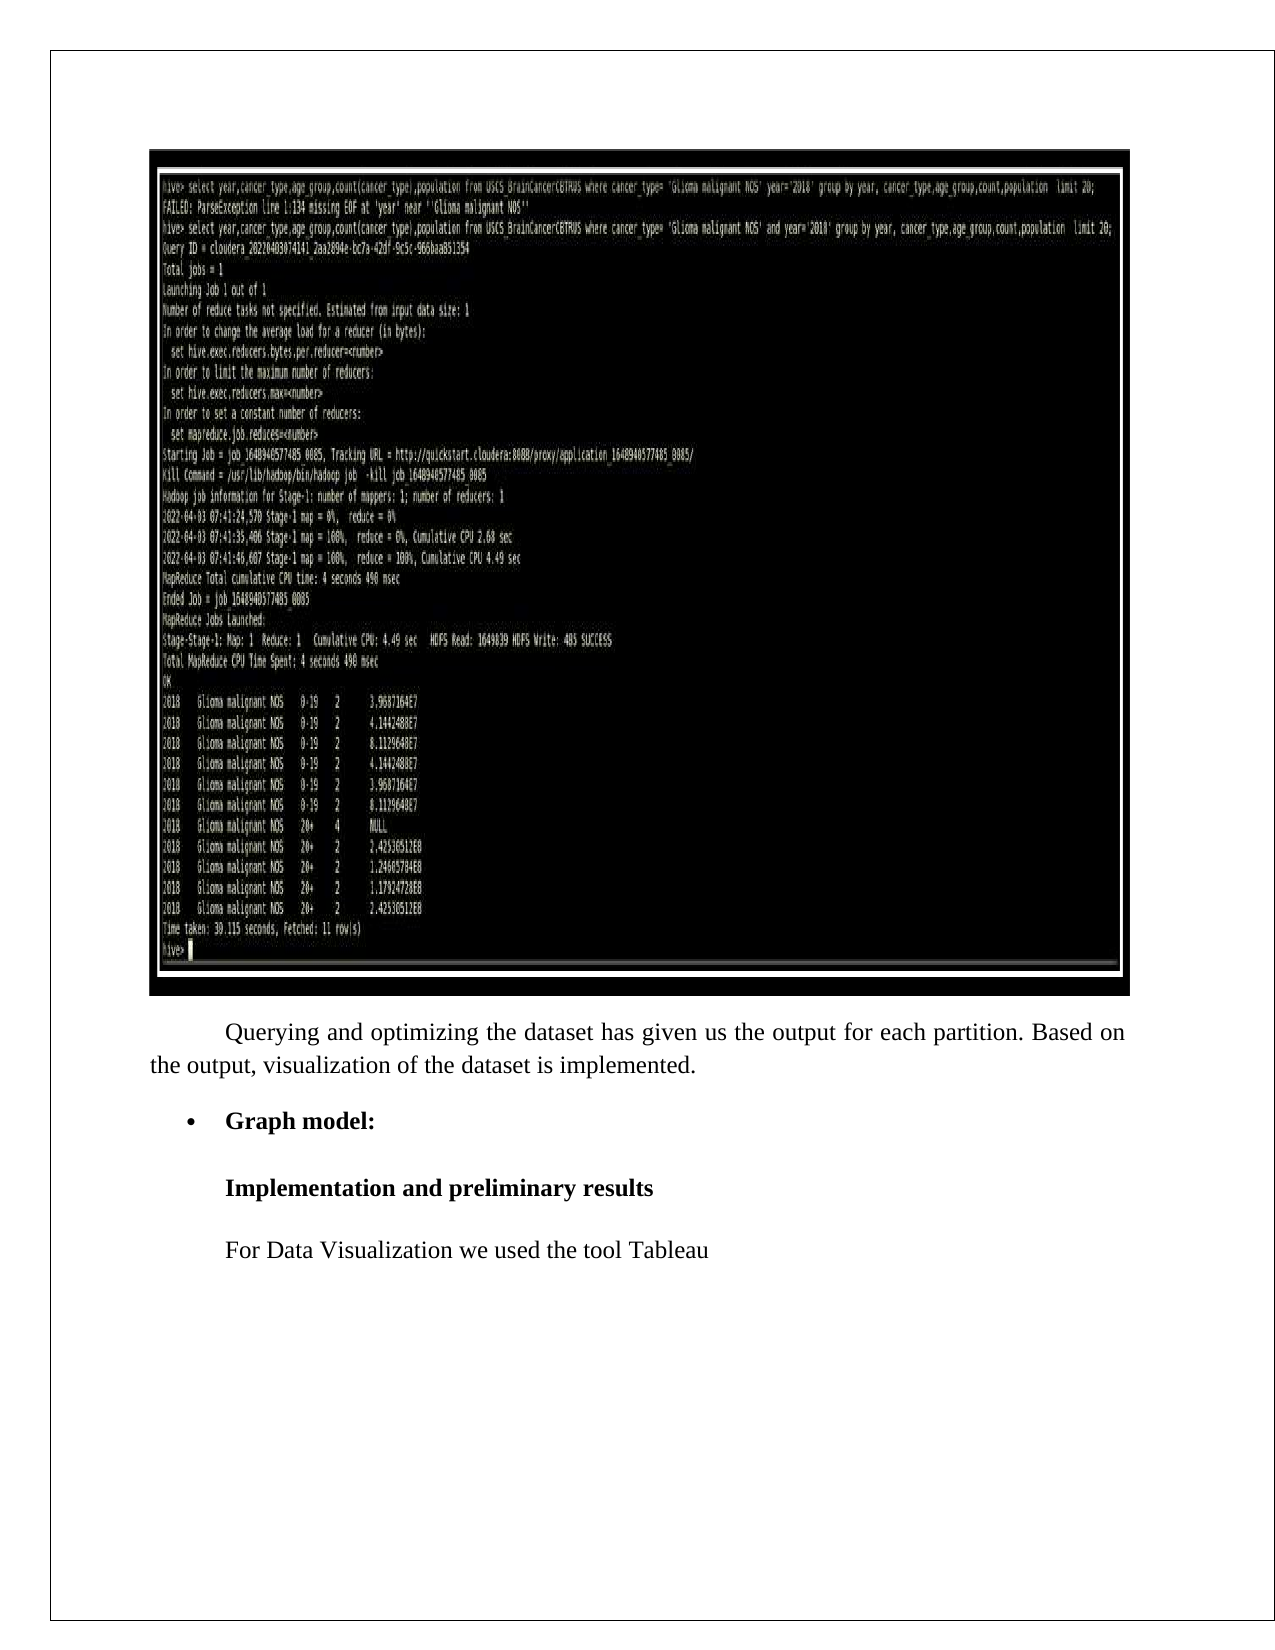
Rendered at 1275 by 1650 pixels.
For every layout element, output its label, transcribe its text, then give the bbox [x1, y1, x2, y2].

text For Data Visualization we used the tool Tableau [225, 1235, 1274, 1264]
text Implementation and preliminary results [225, 1173, 1274, 1202]
text Querying and optimizing the dataset has given us the output for each partition. Based on the output, visualization of the dataset is implemented. [150, 1017, 1126, 1079]
picture [149, 149, 1130, 996]
subtitle Graph model: [187, 1106, 1274, 1135]
